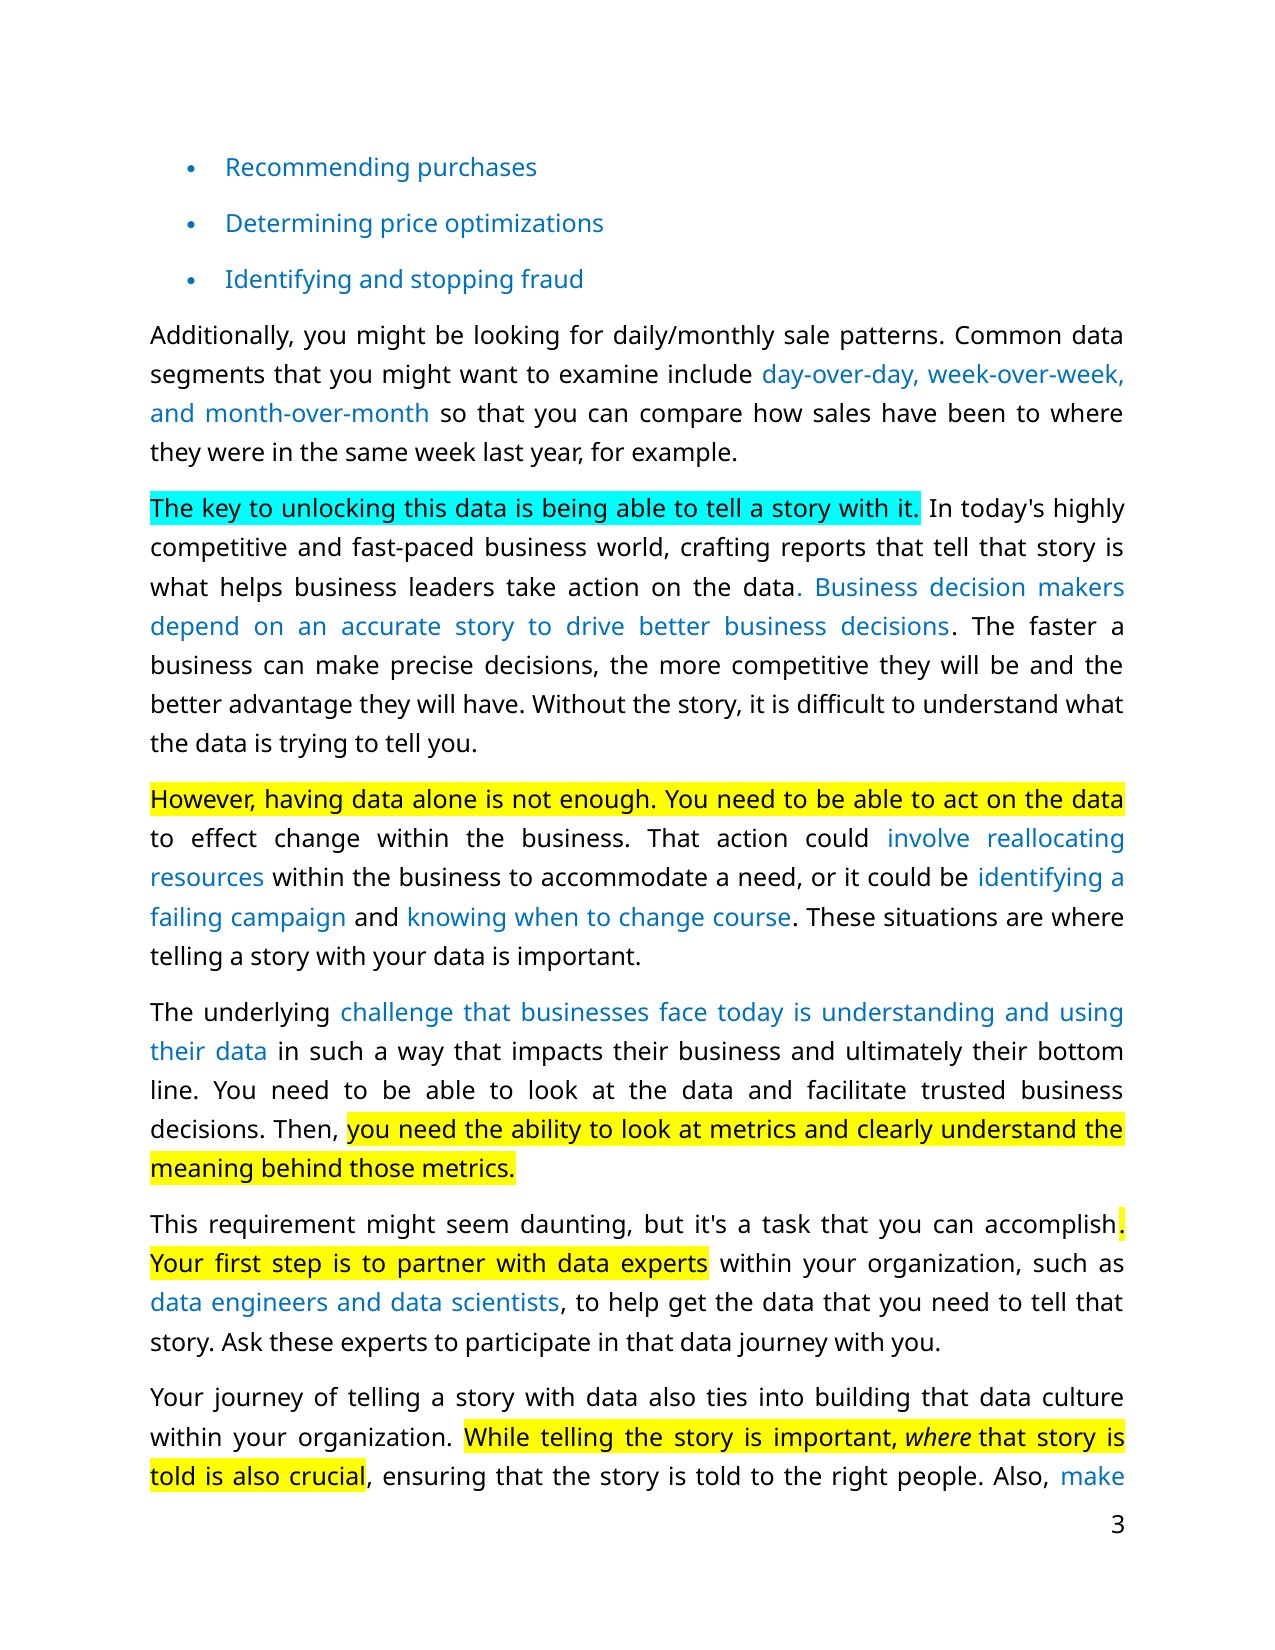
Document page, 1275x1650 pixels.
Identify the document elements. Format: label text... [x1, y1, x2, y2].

list Identifying and stopping fraud [187, 262, 1125, 296]
list Recommending purchases [187, 150, 1125, 184]
list Determining price optimizations [187, 206, 1125, 240]
text However, having data alone is not enough. You need to be able to act on the data to effect change within the business. That action could involve reallocating resources within the business to accommodate a need, or it could be identifying a failing campaign and knowing when to change course. These situations are where telling a story with your data is important. [150, 816, 1125, 972]
text The underlying challenge that businesses face today is understanding and using their data in such a way that impacts their business and ultimately their bottom line. You need to be able to look at the data and facilitate trusted business decisions. Then, you need the ability to look at metrics and clearly understand the meaning behind those metrics. [150, 994, 1125, 1185]
text Additionally, you might be looking for daily/monthly sale patterns. Common data segments that you might want to examine include day-over-day, week-over-week, and month-over-month so that you can compare how sales have been to where they were in the same week last year, for example. [150, 317, 1125, 469]
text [150, 1380, 1125, 1492]
text The key to unlocking this data is being able to tell a story with it. In today's highly competitive and fast-paced business world, crafting reports that tell that story is what helps business leaders take action on the data. Business decision makers depend on an accurate story to drive better business decisions. The faster a business can make precise decisions, the more competitive they will be and the better advantage they will have. Without the story, it is difficult to understand what the data is trying to tell you. [150, 491, 1125, 760]
text This requirement might seem daunting, but it's a task that you can accomplish. Your first step is to partner with data experts within your organization, such as data engineers and data scientists, to help get the data that you need to tell that story. Ask these experts to participate in that data journey with you. [150, 1207, 1125, 1358]
